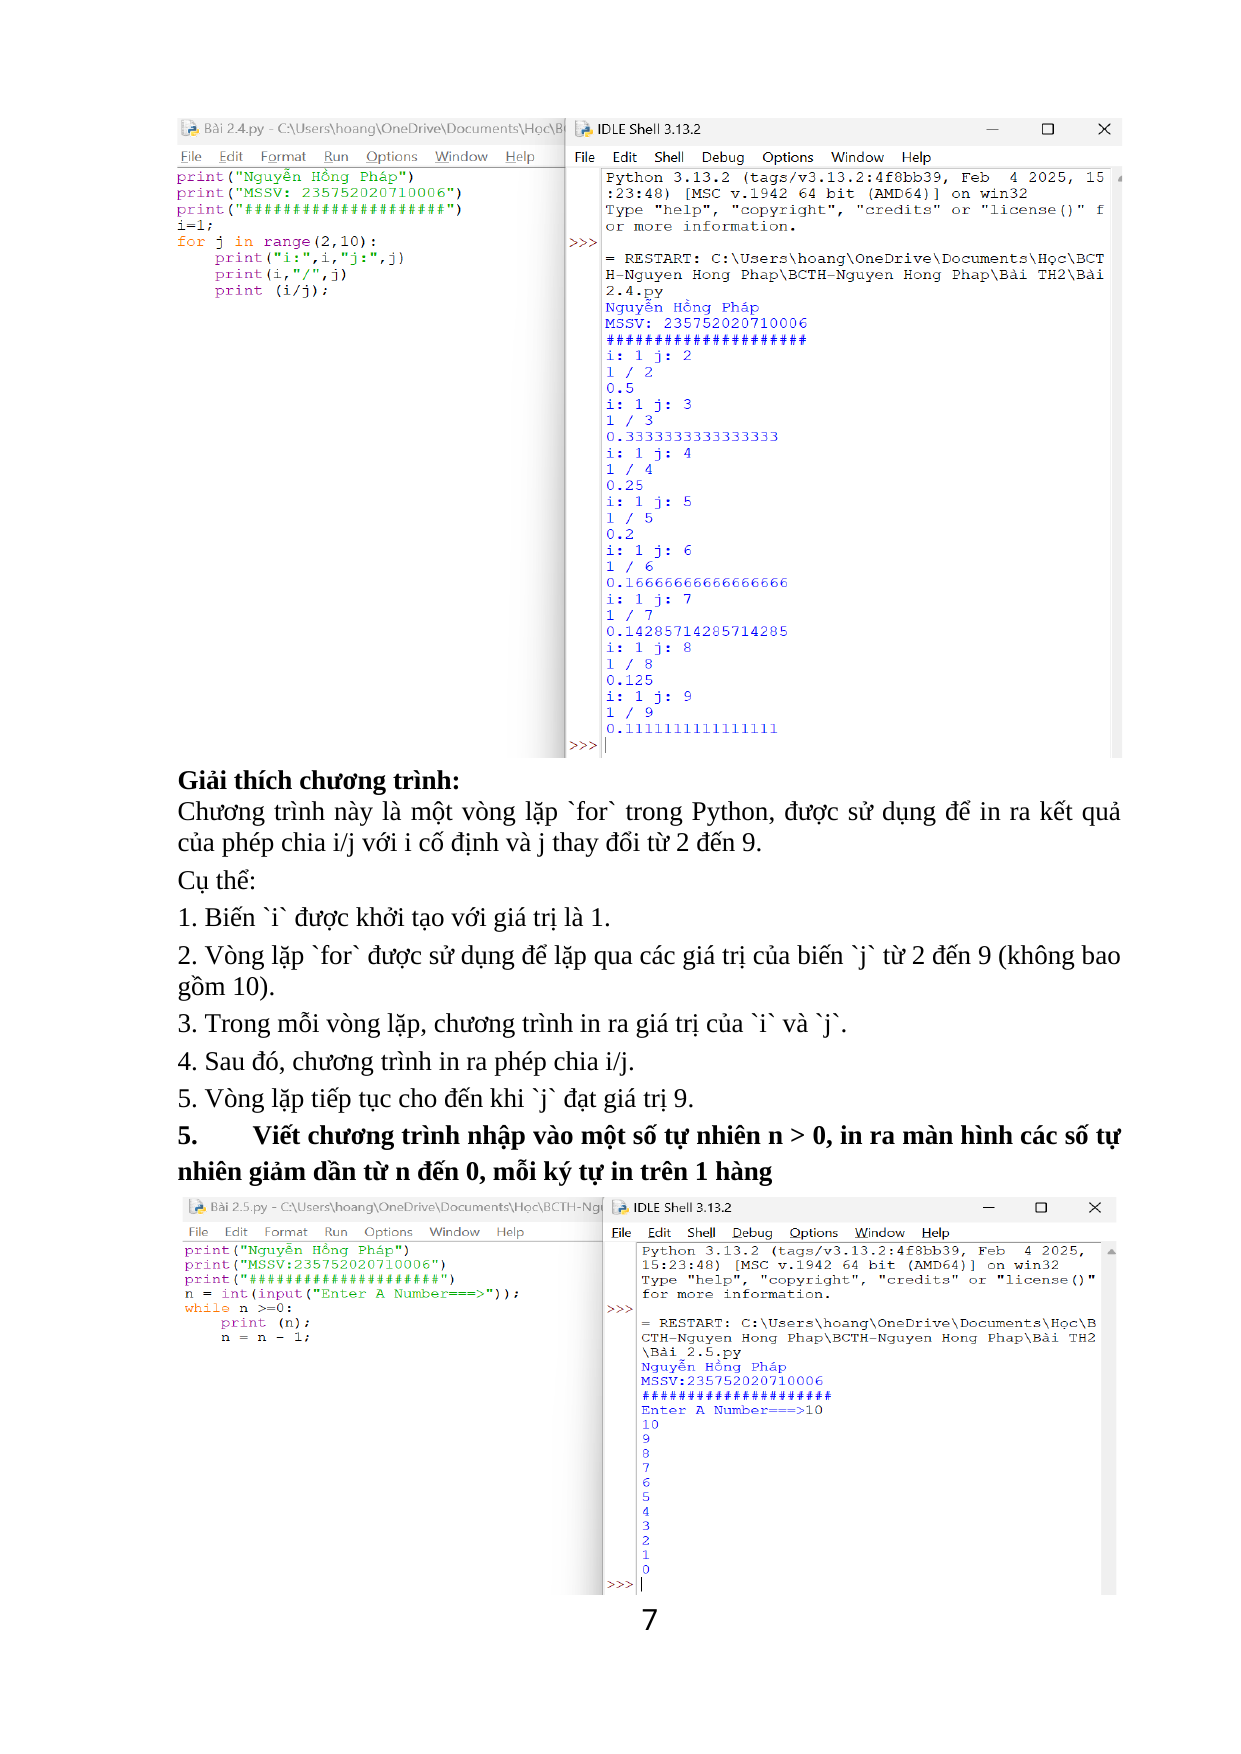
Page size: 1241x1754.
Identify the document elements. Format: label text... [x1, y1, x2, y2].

picture [182, 1197, 1117, 1595]
text Cụ thể: [177, 864, 1122, 895]
text 5. Vòng lặp tiếp tục cho đến khi `j` đạt giá trị 9. [177, 1082, 1122, 1113]
text 2. Vòng lặp `for` được sử dụng để lặp qua các giá trị của biến `j` từ 2 đến 9 (không bao gồm 10). [177, 939, 1122, 1001]
text Chương trình này là một vòng lặp `for` trong Python, được sử dụng để in ra kết quả của phép chia i/j với i cố định và j thay đổi từ 2 đến 9. [177, 795, 1122, 858]
text Giải thích chương trình: [177, 764, 1122, 795]
text 1. Biến `i` được khởi tạo với giá trị là 1. [177, 901, 1122, 932]
picture [177, 118, 1123, 758]
text 4. Sau đó, chương trình in ra phép chia i/j. [177, 1045, 1122, 1076]
text 3. Trong mỗi vòng lặp, chương trình in ra giá trị của `i` và `j`. [177, 1007, 1122, 1038]
list Viết chương trình nhập vào một số tự nhiên n > 0, in ra màn hình các số tự nhiên giảm dần từ n đến 0, mỗi ký tự in trên 1 hàng [177, 1119, 1122, 1186]
